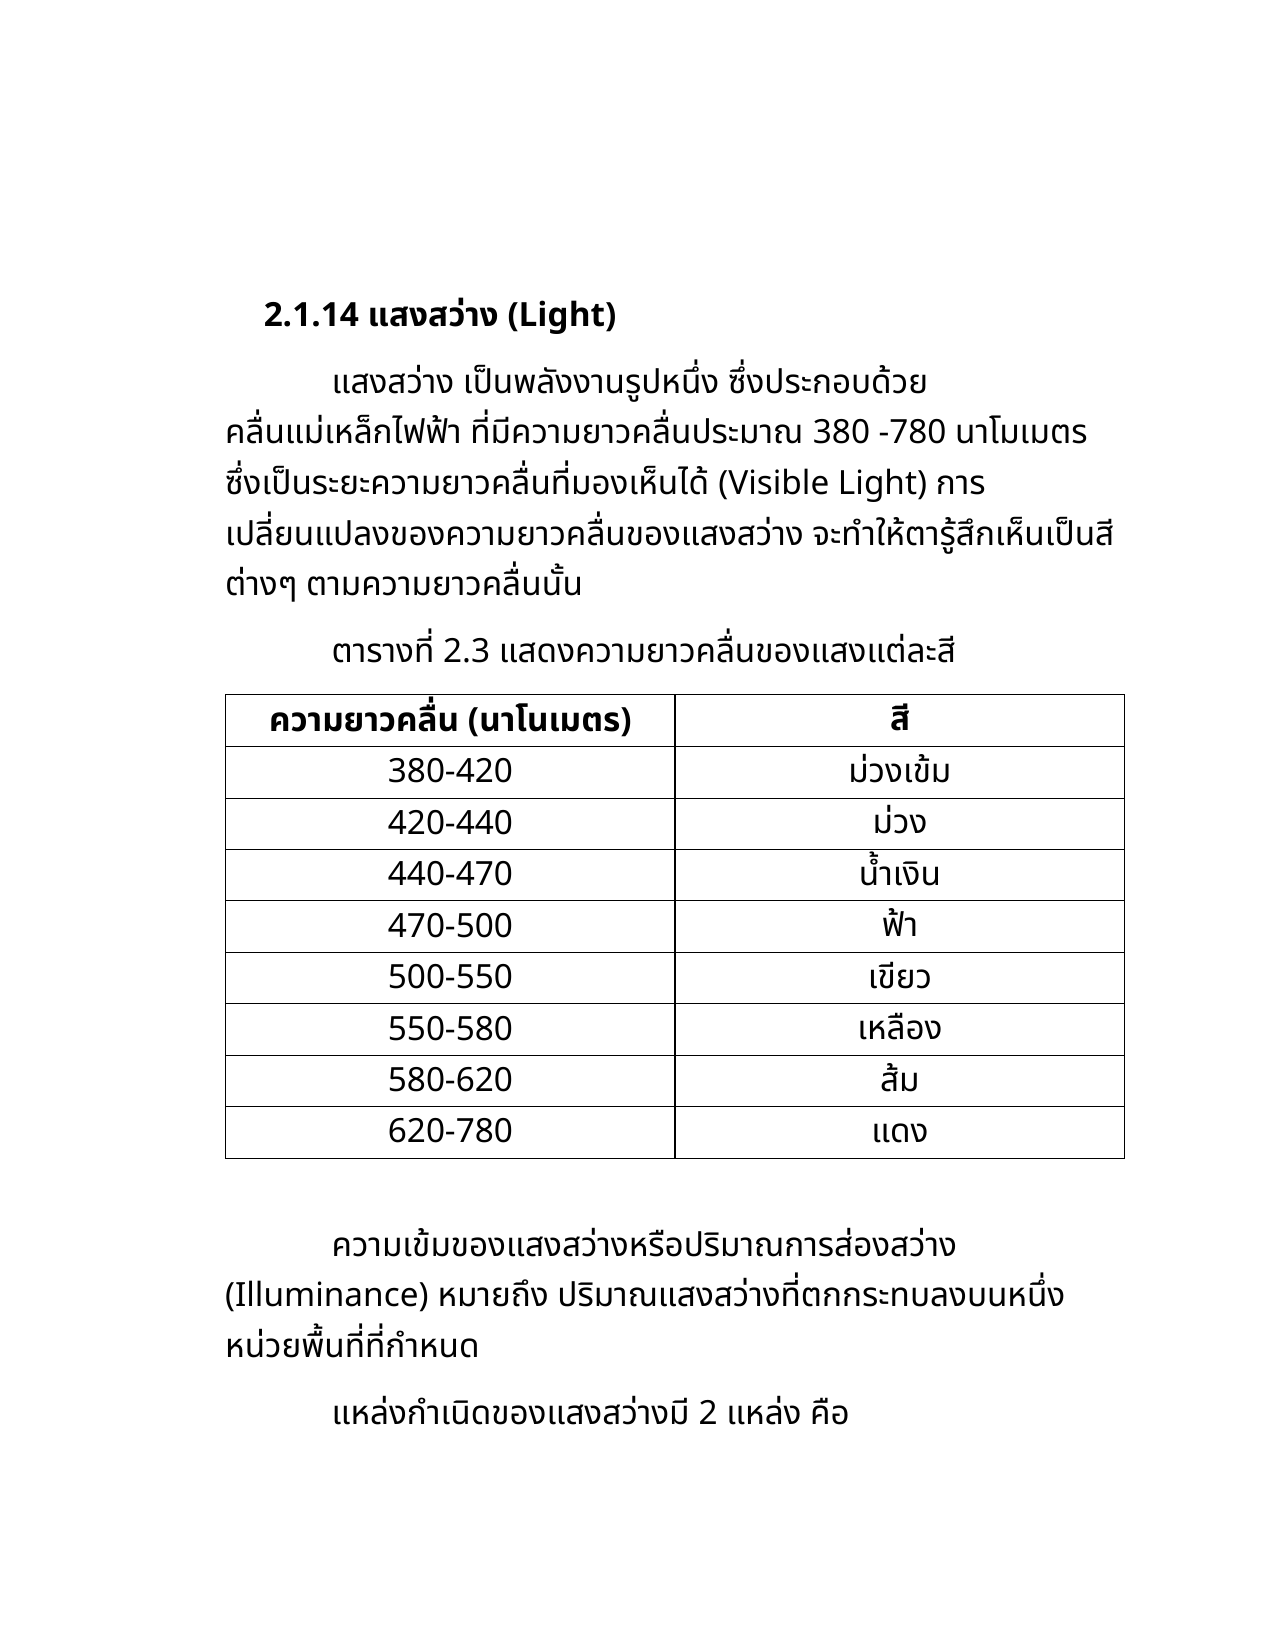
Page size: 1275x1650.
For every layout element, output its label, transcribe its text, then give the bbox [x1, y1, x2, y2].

table_cell ม่วงเข้ม [676, 747, 1124, 797]
text แสงสว่าง เป็นพลังงานรูปหนึ่ง ซึ่งประกอบด้วยคลื่นแม่เหล็กไฟฟ้า ที่มีความยาวคลื่นประมาณ 380 -780 นาโมเมตร ซึ่งเป็นระยะความยาวคลื่นที่มองเห็นได้ (Visible Light) การเปลี่ยนแปลงของความยาวคลื่นของแสงสว่าง จะทำให้ตารู้สึกเห็นเป็นสีต่างๆ ตามความยาวคลื่นนั้น [225, 358, 1125, 610]
table_header สี [676, 695, 1124, 746]
table_cell 580-620 [226, 1056, 674, 1106]
table_cell ส้ม [676, 1056, 1124, 1106]
text แหล่งกำเนิดของแสงสว่างมี 2 แหล่ง คือ [225, 1389, 1125, 1439]
text ความเข้มของแสงสว่างหรือปริมาณการส่องสว่าง (Illuminance) หมายถึง ปริมาณแสงสว่างที่ตกกระทบลงบนหนึ่งหน่วยพื้นที่ที่กำหนด [225, 1221, 1125, 1372]
table_cell 620-780 [226, 1107, 674, 1158]
table_cell เขียว [676, 953, 1124, 1003]
table_cell 550-580 [226, 1004, 674, 1055]
table_header ความยาวคลื่น (นาโนเมตร) [226, 695, 674, 746]
table_cell 440-470 [226, 850, 674, 900]
table_cell ม่วง [676, 799, 1124, 849]
table_cell ฟ้า [676, 901, 1124, 952]
table_cell 470-500 [226, 901, 674, 952]
text 2.1.14 แสงสว่าง (Light) [225, 291, 1125, 341]
table_cell 380-420 [226, 747, 674, 797]
table_cell 420-440 [226, 799, 674, 849]
text ตารางที่ 2.3 แสดงความยาวคลื่นของแสงแต่ละสี [225, 627, 1125, 678]
table_cell 500-550 [226, 953, 674, 1003]
table_cell น้ำเงิน [676, 850, 1124, 900]
table_cell แดง [676, 1107, 1124, 1158]
table_cell เหลือง [676, 1004, 1124, 1055]
